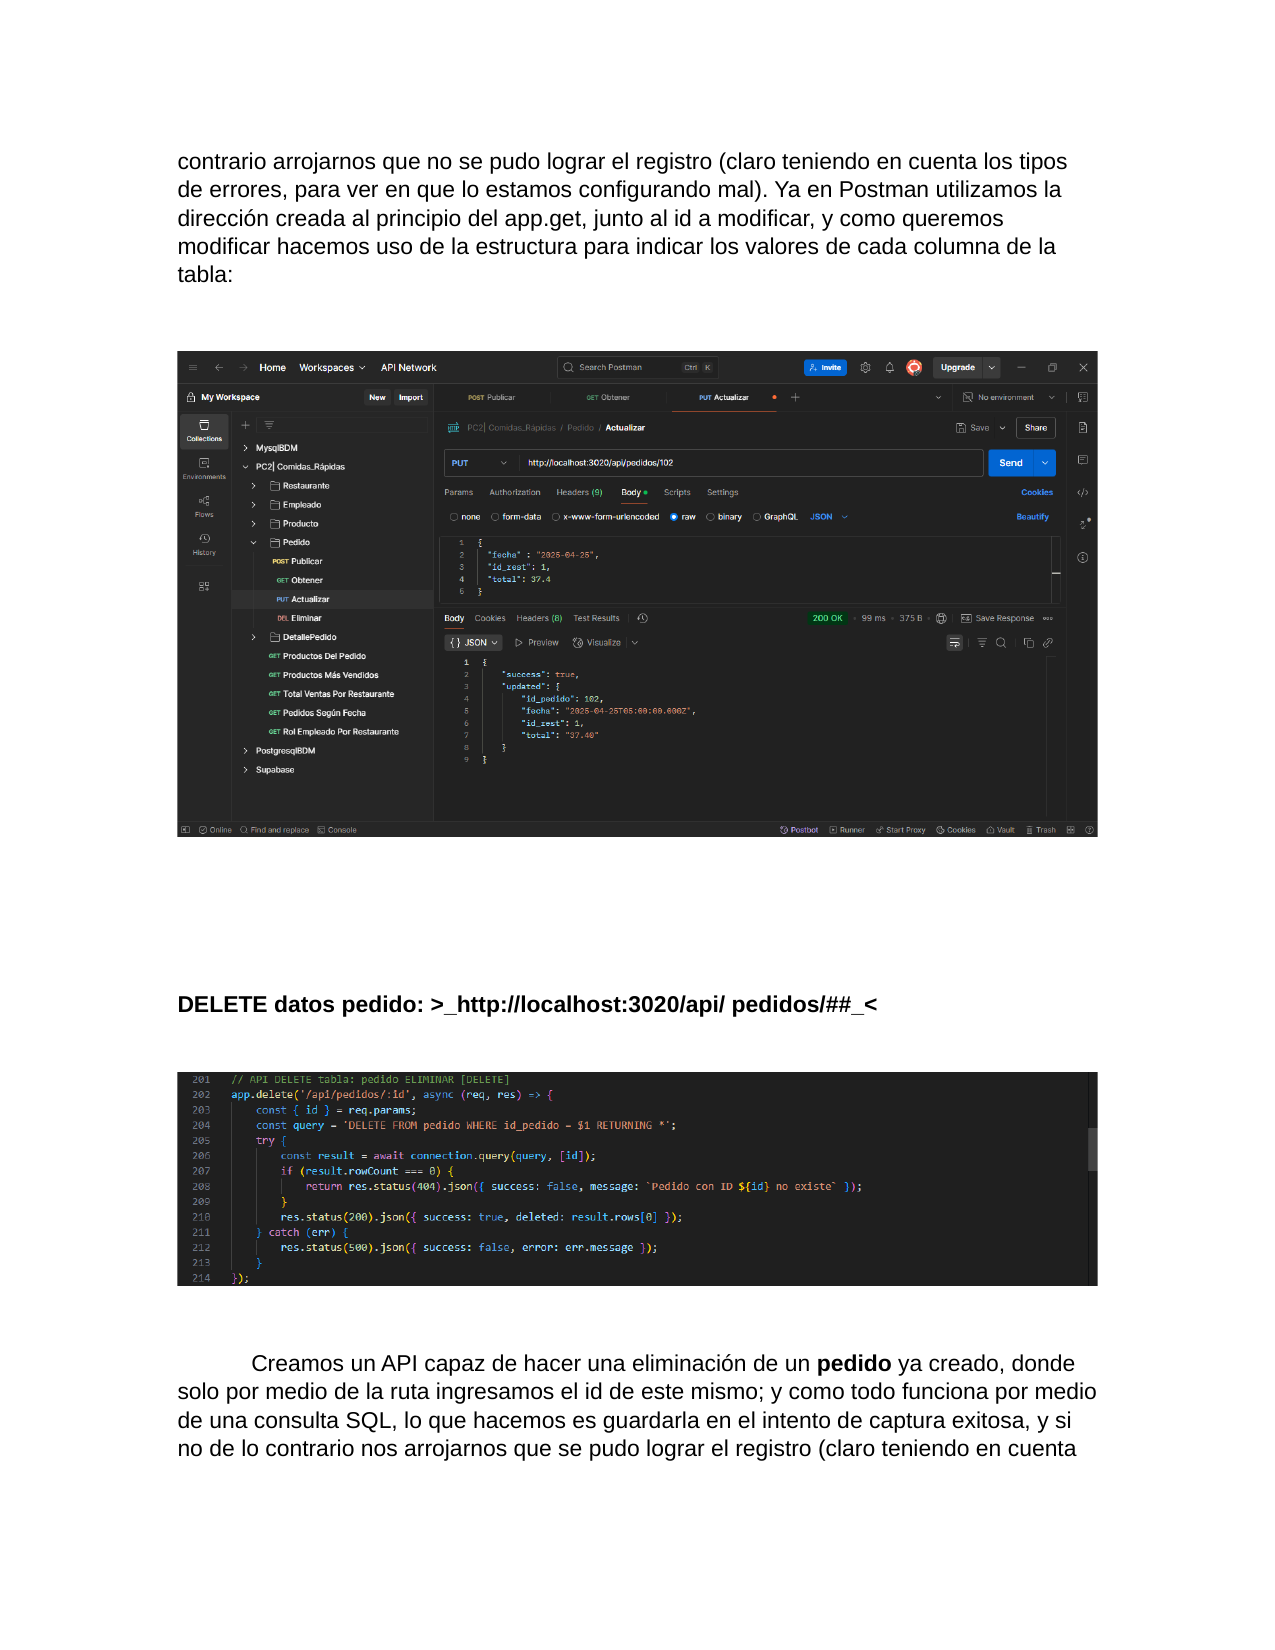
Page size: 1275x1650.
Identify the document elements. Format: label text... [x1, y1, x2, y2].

subtitle DELETE datos pedido: >_http://localhost:3020/api/ pedidos/##_< [177, 991, 1098, 1017]
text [177, 148, 1098, 288]
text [177, 1350, 1098, 1462]
picture [177, 1072, 1098, 1286]
picture [177, 351, 1098, 837]
